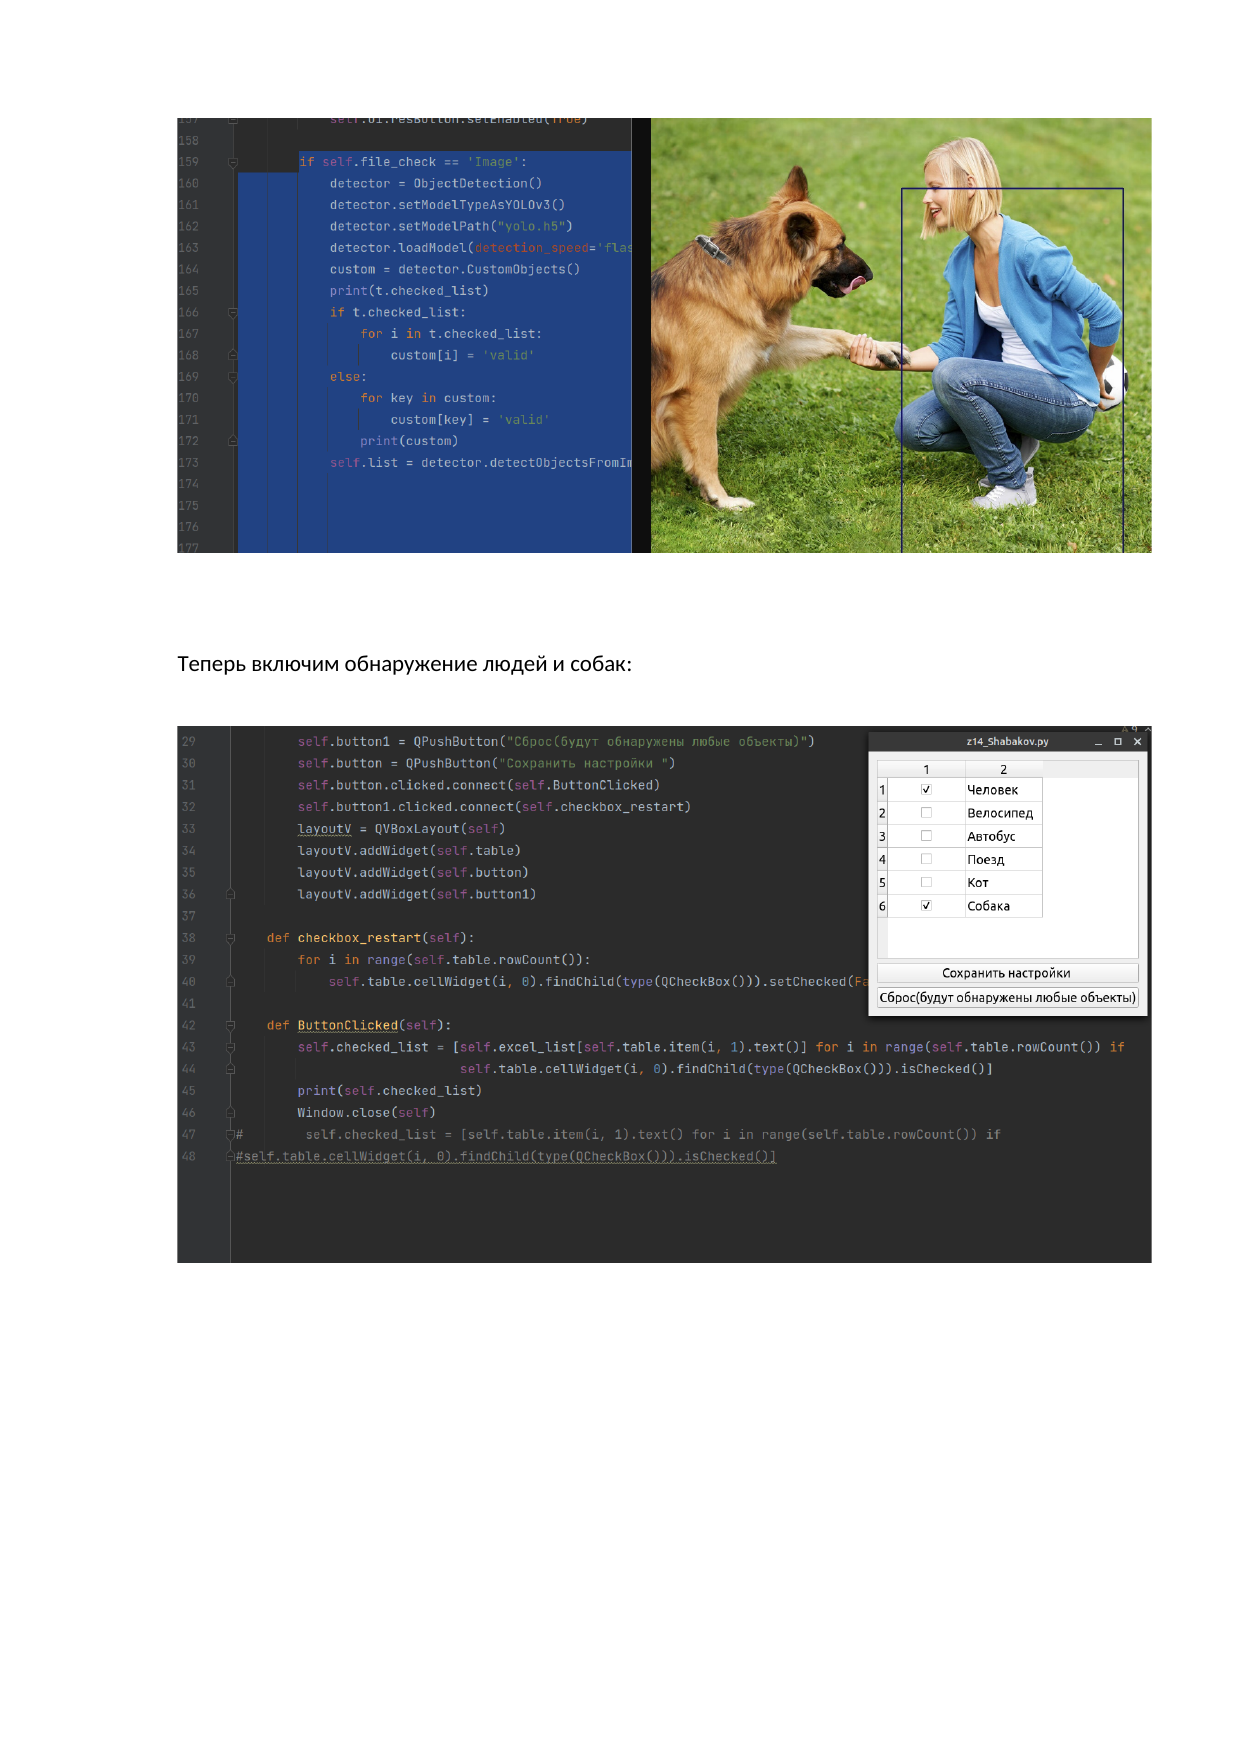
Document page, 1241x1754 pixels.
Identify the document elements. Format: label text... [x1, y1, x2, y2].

picture [177, 726, 1152, 1263]
picture [177, 118, 1152, 553]
text Теперь включим обнаружение людей и собак: [177, 649, 1152, 707]
